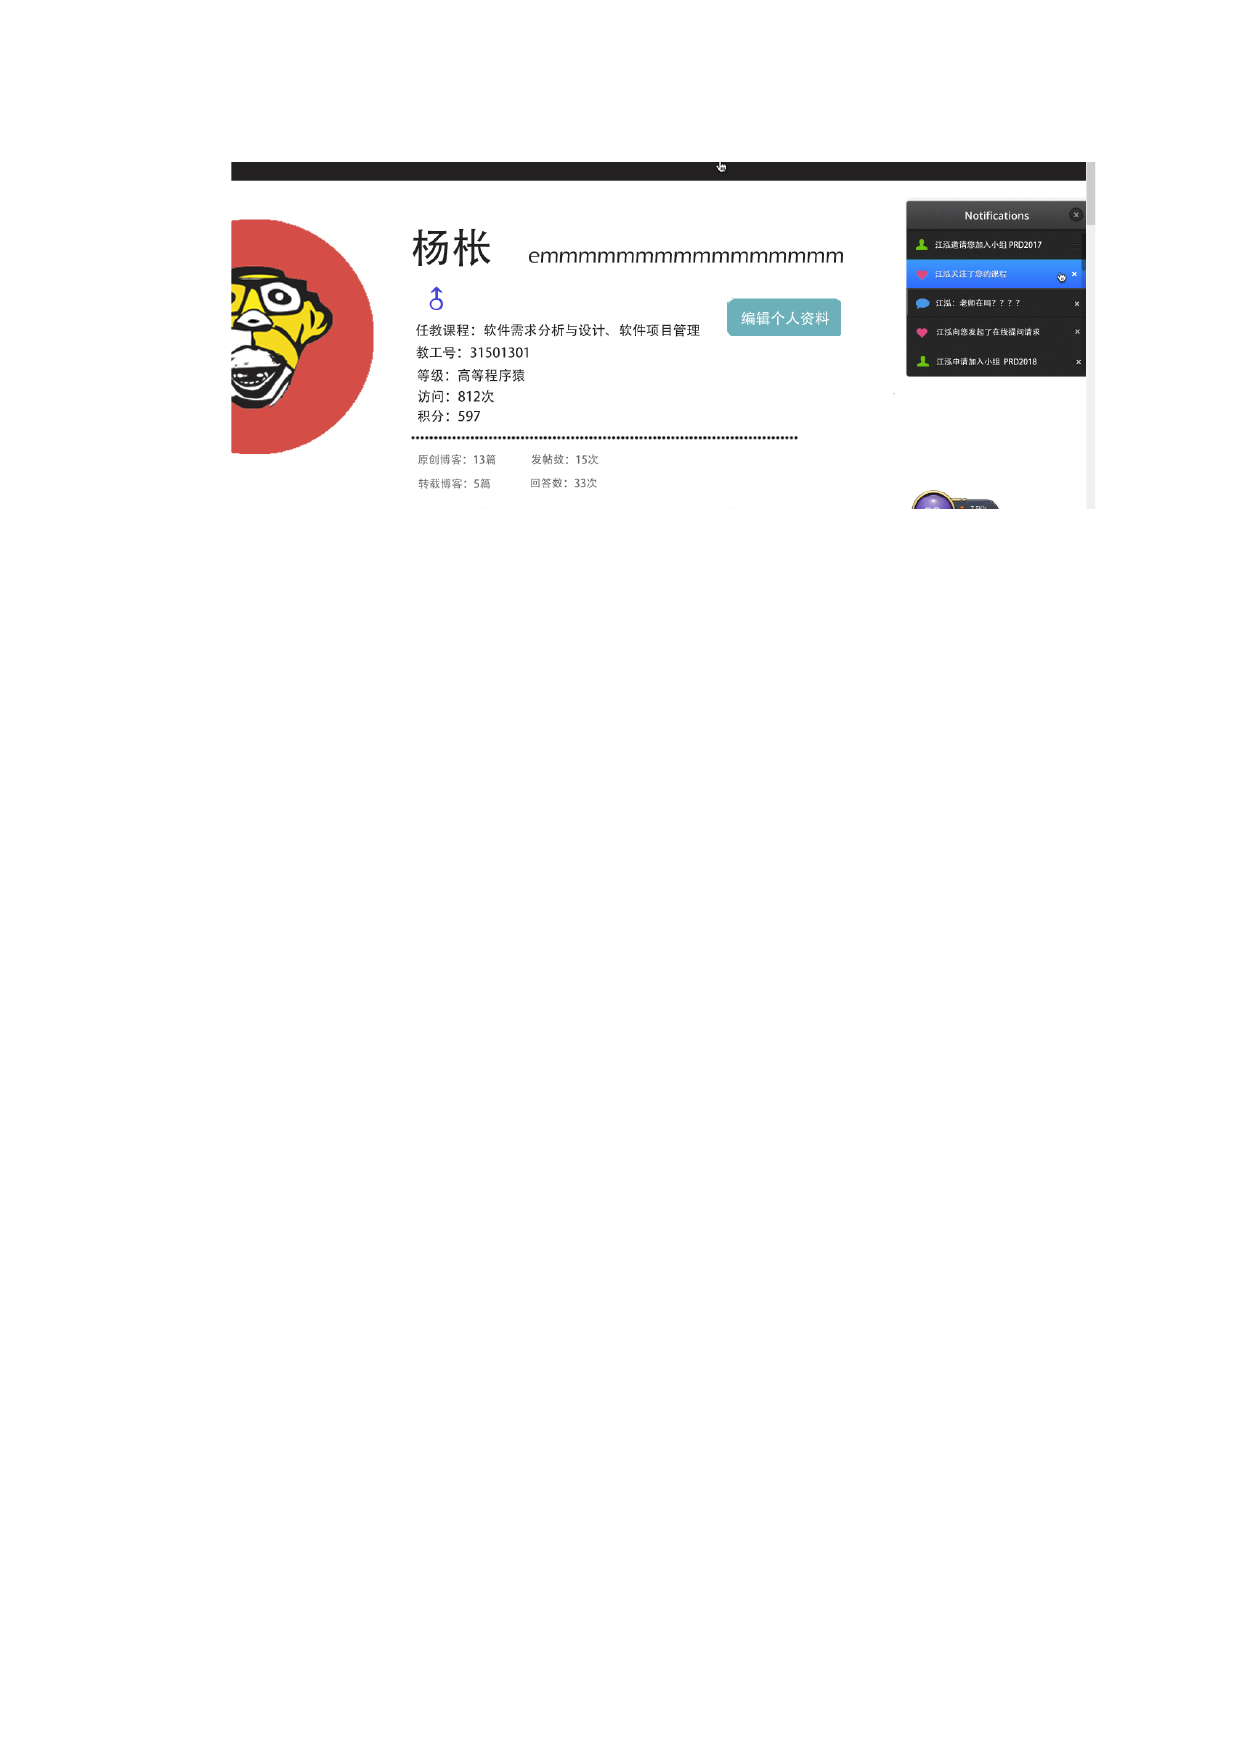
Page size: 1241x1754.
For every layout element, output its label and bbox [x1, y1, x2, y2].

picture [231, 162, 1096, 509]
